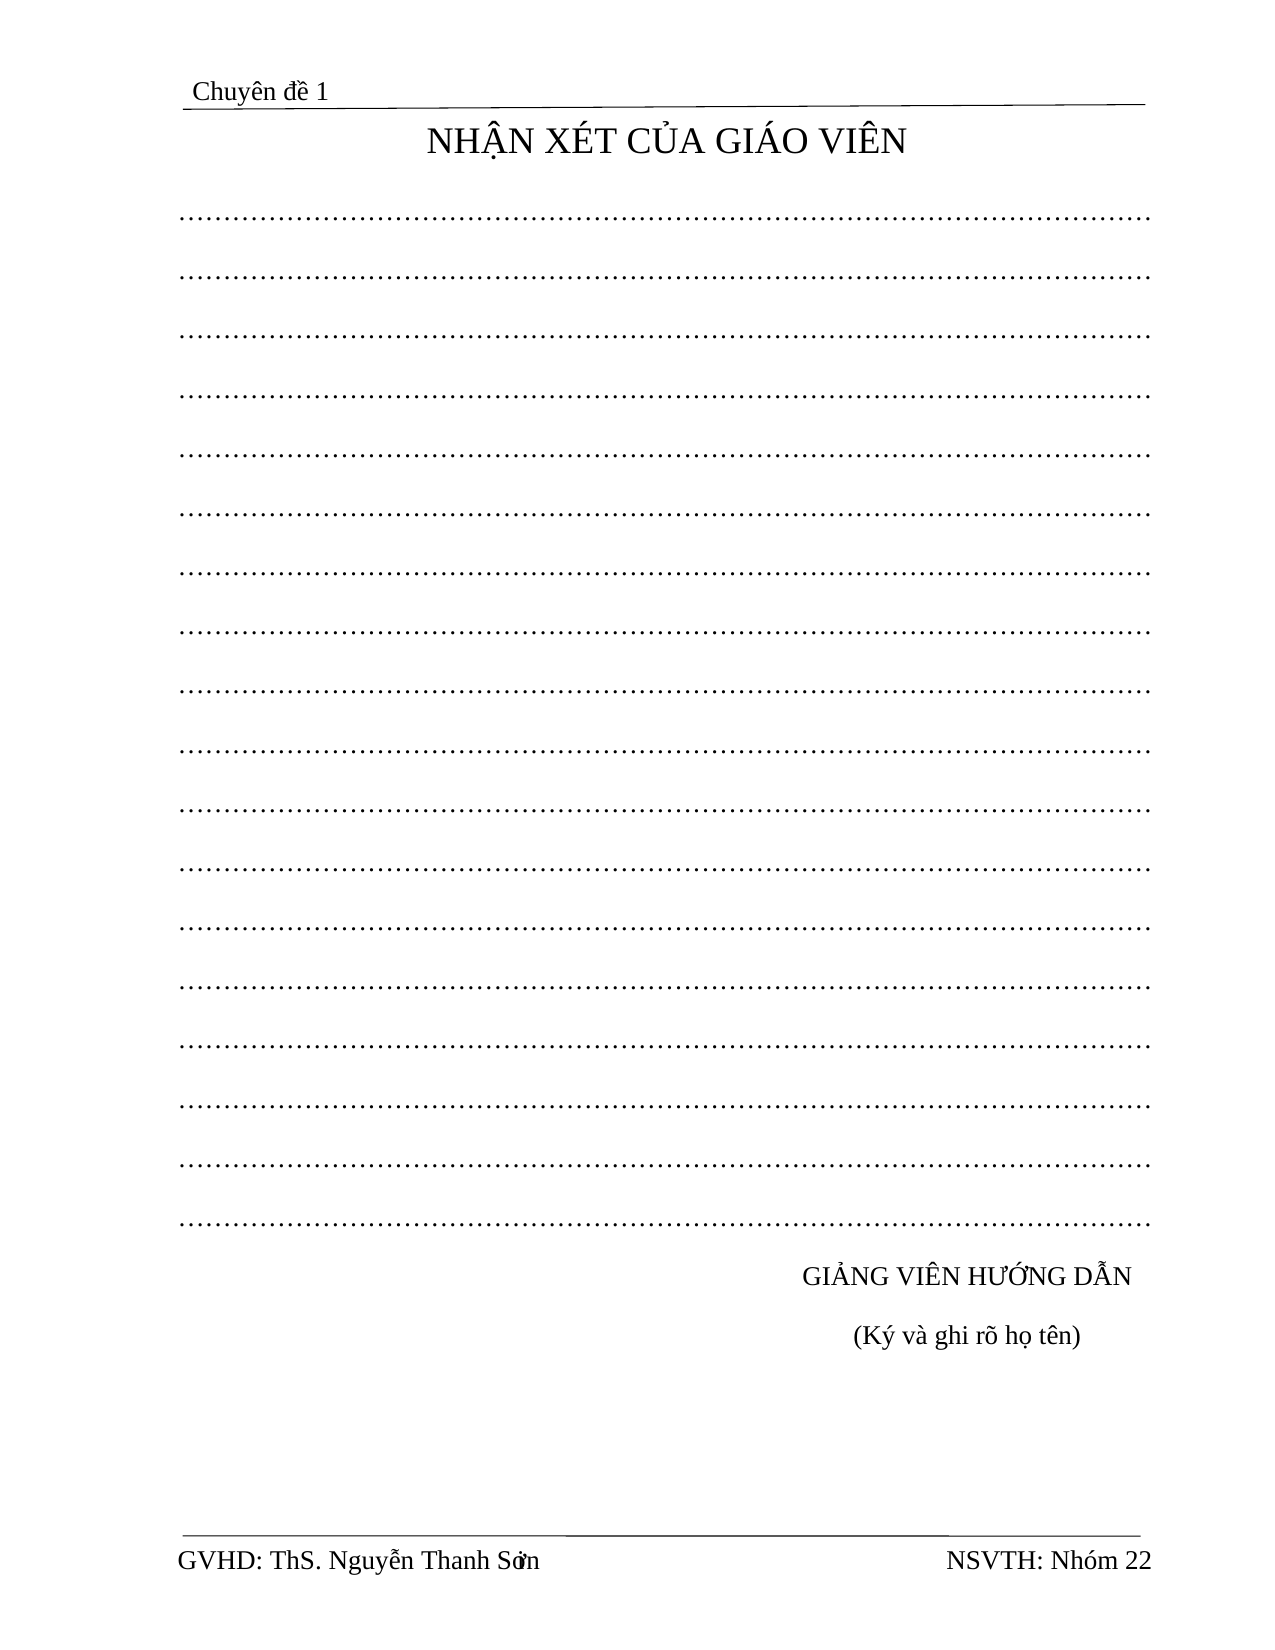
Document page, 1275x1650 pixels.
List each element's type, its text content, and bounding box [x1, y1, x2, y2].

text ……………………………………………………………………………………………… [177, 432, 1157, 463]
text GIẢNG VIÊN HƯỚNG DẪN [177, 1260, 1157, 1291]
text ……………………………………………………………………………………………… [177, 491, 1157, 522]
text ……………………………………………………………………………………………… [177, 905, 1157, 936]
text ……………………………………………………………………………………………… [177, 195, 1157, 226]
text ……………………………………………………………………………………………… [177, 669, 1157, 700]
text ……………………………………………………………………………………………… [177, 846, 1157, 877]
text NHẬN XÉT CỦA GIÁO VIÊN [177, 118, 1157, 161]
text ……………………………………………………………………………………………… [177, 1142, 1157, 1173]
text ……………………………………………………………………………………………… [177, 1201, 1157, 1232]
text ……………………………………………………………………………………………… [177, 550, 1157, 581]
text ……………………………………………………………………………………………… [177, 787, 1157, 818]
text ……………………………………………………………………………………………… [177, 728, 1157, 759]
text ……………………………………………………………………………………………… [177, 609, 1157, 641]
text ……………………………………………………………………………………………… [177, 964, 1157, 996]
text ……………………………………………………………………………………………… [177, 1083, 1157, 1114]
text ……………………………………………………………………………………………… [177, 373, 1157, 404]
text ……………………………………………………………………………………………… [177, 254, 1157, 286]
text ……………………………………………………………………………………………… [177, 1024, 1157, 1055]
text (Ký và ghi rõ họ tên) [177, 1319, 1157, 1351]
text ……………………………………………………………………………………………… [177, 314, 1157, 345]
